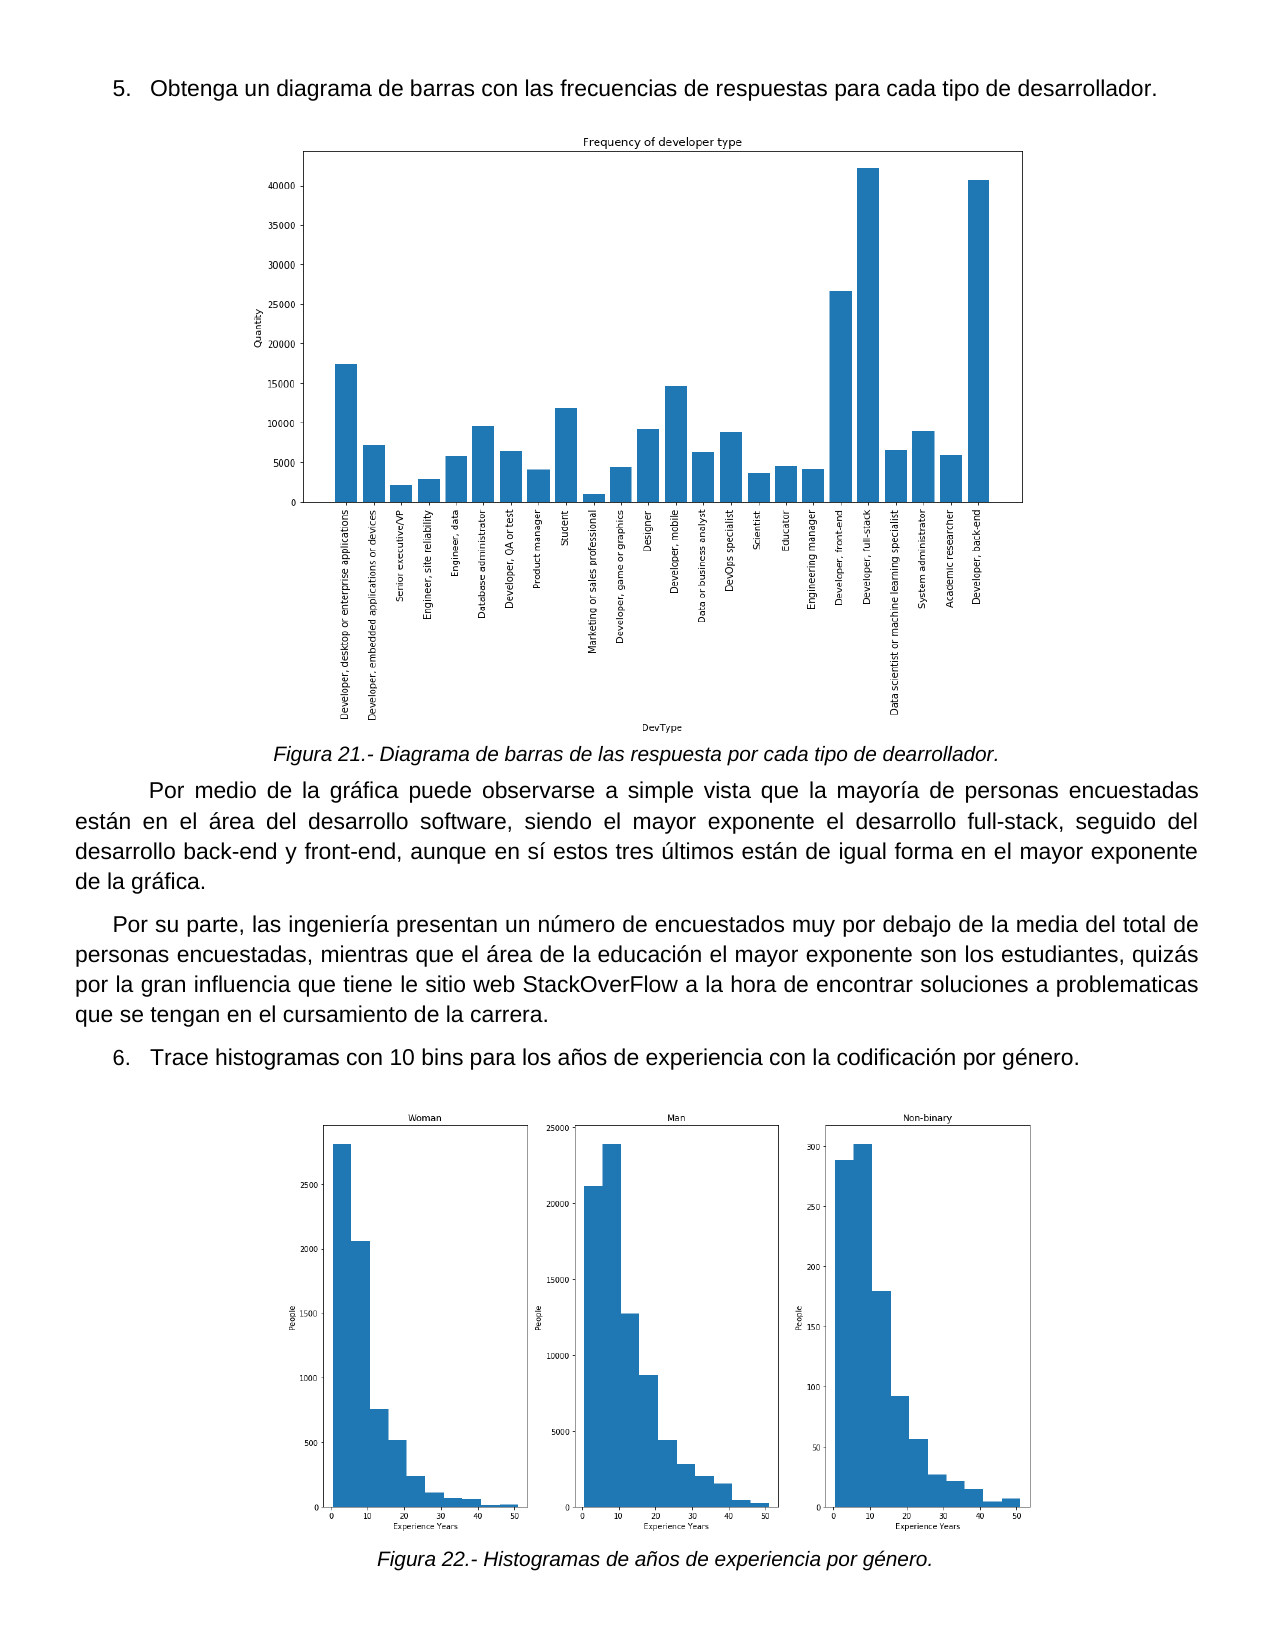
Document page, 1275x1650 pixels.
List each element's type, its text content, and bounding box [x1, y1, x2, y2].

text Figura 21.- Diagrama de barras de las respuesta por cada tipo de dearrollador. [75, 741, 1200, 765]
text Por medio de la gráfica puede observarse a simple vista que la mayoría de personas encuestadas están en el área del desarrollo software, siendo el mayor exponente el desarrollo full-stack, seguido del desarrollo back-end y front-end, aunque en sí estos tres últimos están de igual forma en el mayor exponente de la gráfica. [75, 777, 1200, 894]
picture [247, 130, 1028, 738]
list Trace histogramas con 10 bins para los años de experiencia con la codificación por género. [112, 1044, 1200, 1070]
picture [283, 1108, 1034, 1535]
list Obtenga un diagrama de barras con las frecuencias de respuestas para cada tipo de desarrollador. [112, 75, 1200, 101]
text Por su parte, las ingeniería presentan un número de encuestados muy por debajo de la media del total de personas encuestadas, mientras que el área de la educación el mayor exponente son los estudiantes, quizás por la gran influencia que tiene le sitio web StackOverFlow a la hora de encontrar soluciones a problematicas que se tengan en el cursamiento de la carrera. [75, 911, 1200, 1028]
